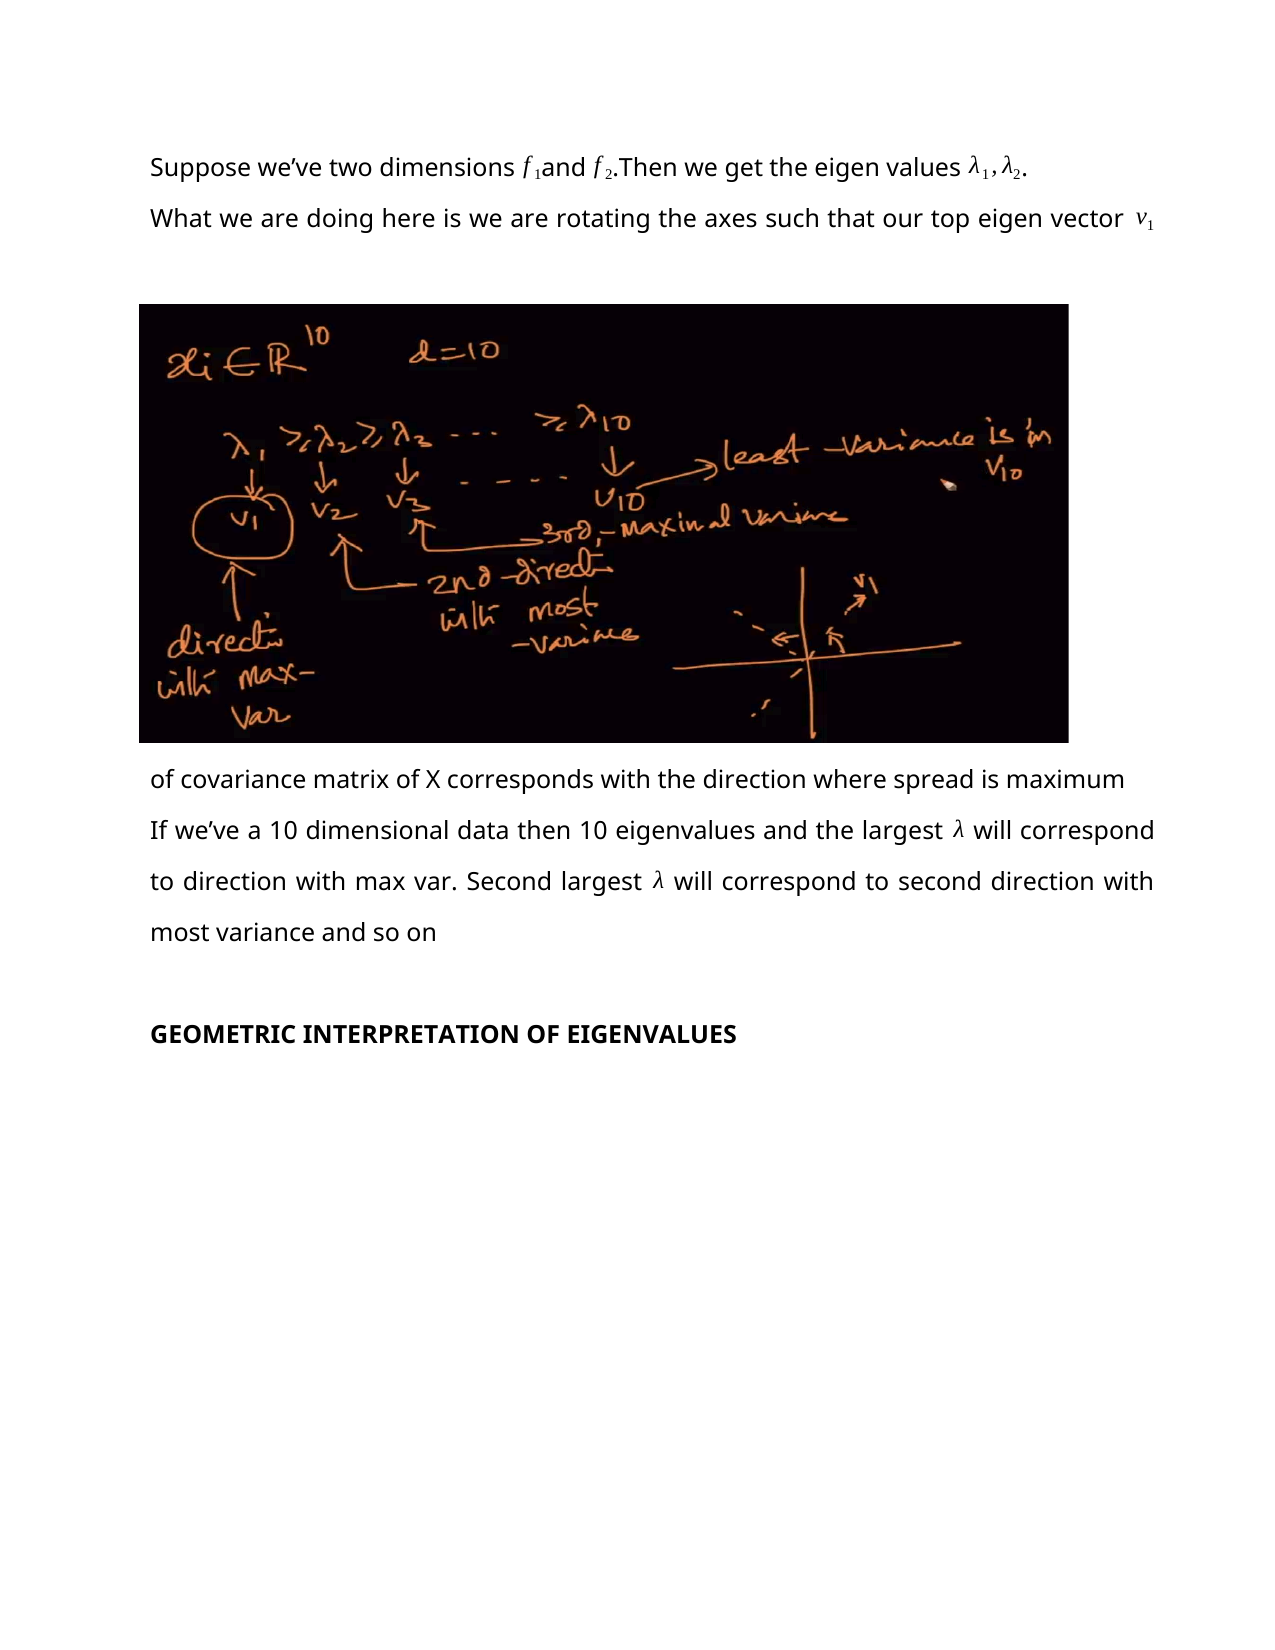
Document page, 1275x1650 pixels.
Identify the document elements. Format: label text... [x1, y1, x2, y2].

picture [139, 304, 1069, 743]
text GEOMETRIC INTERPRETATION OF EIGENVALUES [150, 1016, 1155, 1051]
text If we’ve a 10 dimensional data then 10 eigenvalues and the largest will correspond to direction with max var. Second largest will correspond to second direction with most variance and so on [150, 812, 1155, 948]
text Suppose we’ve two dimensions and .Then we get the eigen values . [150, 150, 1155, 184]
